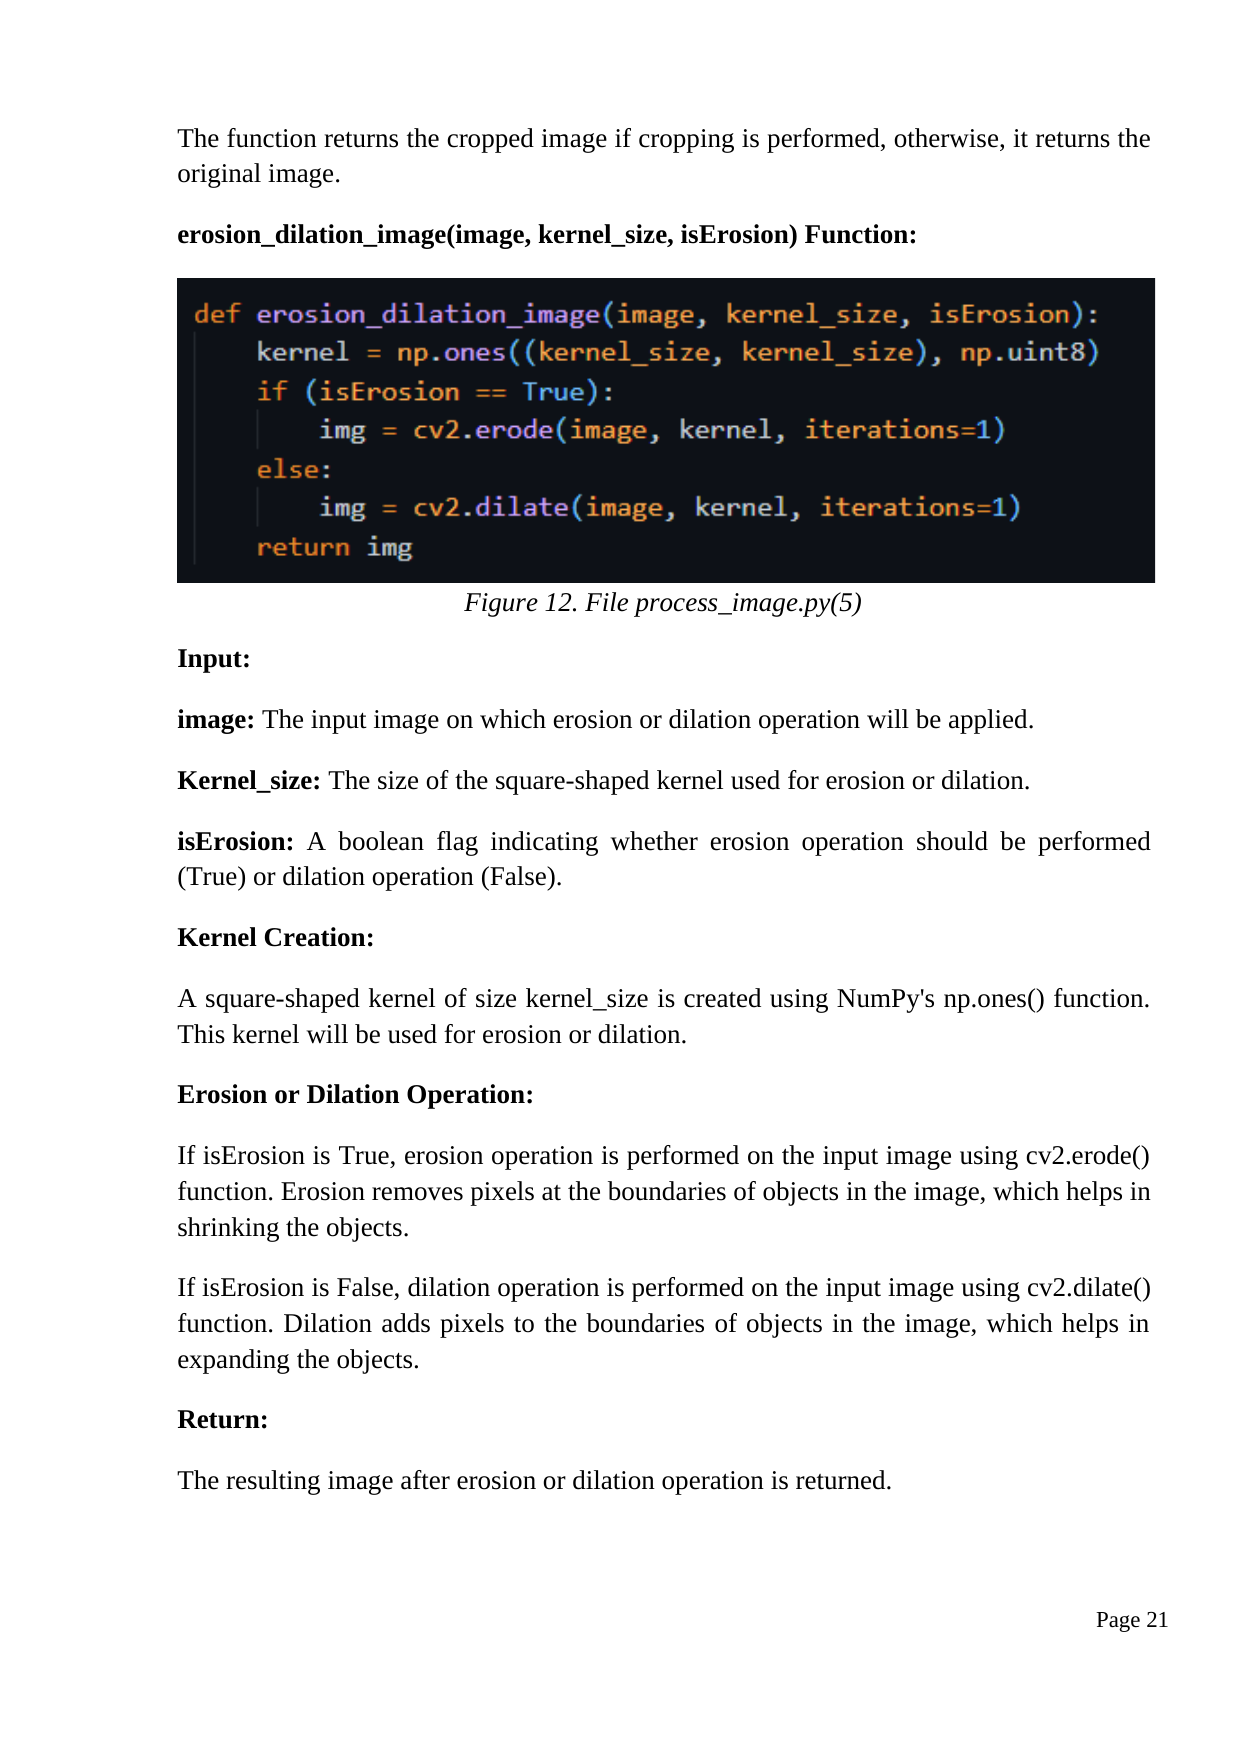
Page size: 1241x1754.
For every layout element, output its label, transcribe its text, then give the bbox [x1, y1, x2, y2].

text If isErosion is True, erosion operation is performed on the input image using cv2.erode() function. Erosion removes pixels at the boundaries of objects in the image, which helps in shrinking the objects. [177, 1139, 1152, 1242]
text Figure 12. File process_image.py(5) [177, 586, 1152, 618]
text Kernel_size: The size of the square-shaped kernel used for erosion or dilation. [177, 764, 1152, 795]
text Kernel Creation: [177, 921, 1152, 952]
text If isErosion is False, dilation operation is performed on the input image using cv2.dilate() function. Dilation adds pixels to the boundaries of objects in the image, which helps in expanding the objects. [177, 1271, 1152, 1374]
text Erosion or Dilation Operation: [177, 1078, 1152, 1109]
text image: The input image on which erosion or dilation operation will be applied. [177, 703, 1152, 734]
text The function returns the cropped image if cropping is performed, otherwise, it returns the original image. [177, 122, 1152, 189]
text A square-shaped kernel of size kernel_size is created using NumPy's np.ones() function. This kernel will be used for erosion or dilation. [177, 982, 1152, 1049]
text Input: [177, 643, 1152, 674]
text erosion_dilation_image(image, kernel_size, isErosion) Function: [177, 218, 1152, 249]
text Return: [177, 1403, 1152, 1435]
text The resulting image after erosion or dilation operation is returned. [177, 1464, 1152, 1495]
text isErosion: A boolean flag indicating whether erosion operation should be performed (True) or dilation operation (False). [177, 825, 1152, 892]
picture [177, 278, 1155, 583]
